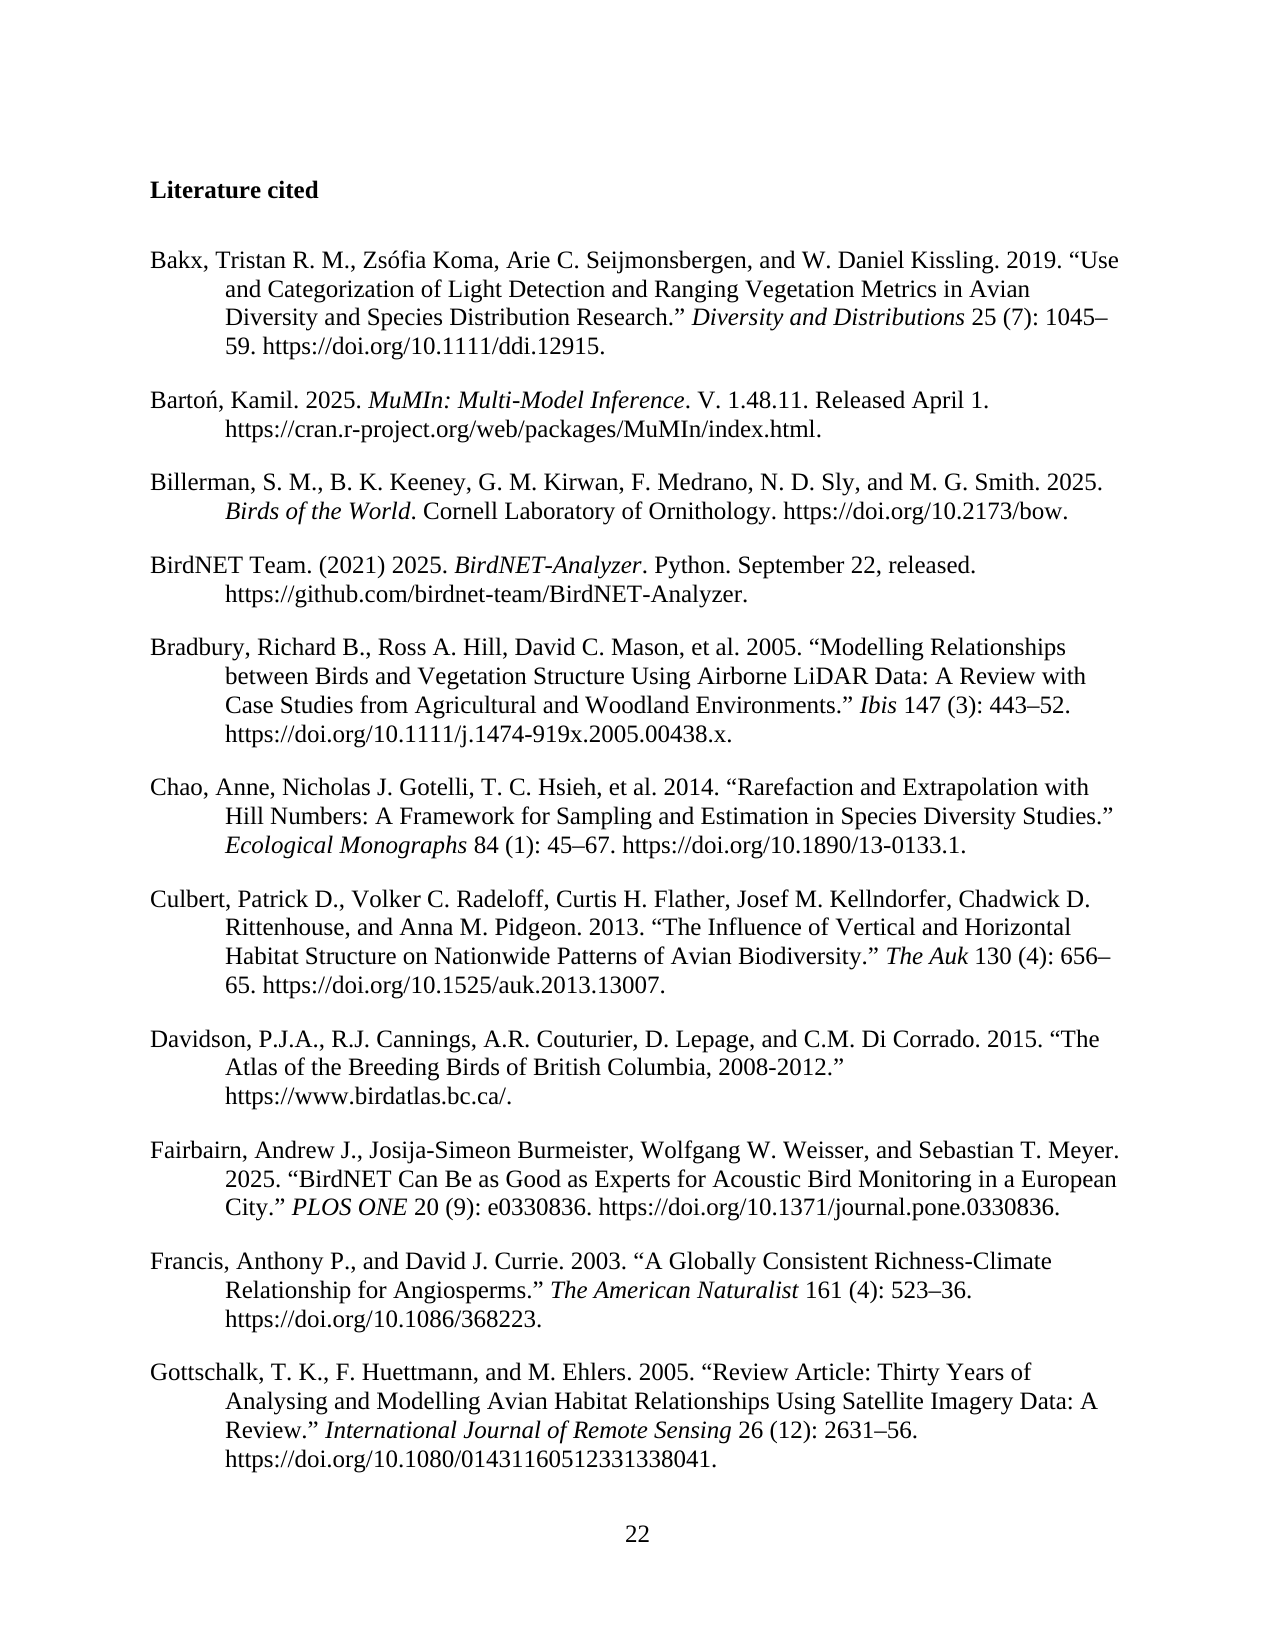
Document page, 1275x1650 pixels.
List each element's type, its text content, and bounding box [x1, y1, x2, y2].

text Fairbairn, Andrew J., Josija-Simeon Burmeister, Wolfgang W. Weisser, and Sebastian T. Meyer. 2025. “BirdNET Can Be as Good as Experts for Acoustic Bird Monitoring in a European City.” PLOS ONE 20 (9): e0330836. https://doi.org/10.1371/journal.pone.0330836. [150, 1135, 1125, 1221]
text Francis, Anthony P., and David J. Currie. 2003. “A Globally Consistent Richness‐Climate Relationship for Angiosperms.” The American Naturalist 161 (4): 523–36. https://doi.org/10.1086/368223. [150, 1246, 1125, 1332]
text Gottschalk, T. K., F. Huettmann, and M. Ehlers. 2005. “Review Article: Thirty Years of Analysing and Modelling Avian Habitat Relationships Using Satellite Imagery Data: A Review.” International Journal of Remote Sensing 26 (12): 2631–56. https://doi.org/10.1080/01431160512331338041. [150, 1357, 1125, 1472]
subtitle Literature cited [150, 175, 1125, 204]
text Davidson, P.J.A., R.J. Cannings, A.R. Couturier, D. Lepage, and C.M. Di Corrado. 2015. “The Atlas of the Breeding Birds of British Columbia, 2008-2012.” https://www.birdatlas.bc.ca/. [150, 1024, 1125, 1110]
text Bartoń, Kamil. 2025. MuMIn: Multi-Model Inference. V. 1.48.11. Released April 1. https://cran.r-project.org/web/packages/MuMIn/index.html. [150, 385, 1125, 442]
text Culbert, Patrick D., Volker C. Radeloff, Curtis H. Flather, Josef M. Kellndorfer, Chadwick D. Rittenhouse, and Anna M. Pidgeon. 2013. “The Influence of Vertical and Horizontal Habitat Structure on Nationwide Patterns of Avian Biodiversity.” The Auk 130 (4): 656–65. https://doi.org/10.1525/auk.2013.13007. [150, 884, 1125, 999]
text BirdNET Team. (2021) 2025. BirdNET-Analyzer. Python. September 22, released. https://github.com/birdnet-team/BirdNET-Analyzer. [150, 550, 1125, 607]
text Billerman, S. M., B. K. Keeney, G. M. Kirwan, F. Medrano, N. D. Sly, and M. G. Smith. 2025. Birds of the World. Cornell Laboratory of Ornithology. https://doi.org/10.2173/bow. [150, 467, 1125, 525]
text Chao, Anne, Nicholas J. Gotelli, T. C. Hsieh, et al. 2014. “Rarefaction and Extrapolation with Hill Numbers: A Framework for Sampling and Estimation in Species Diversity Studies.” Ecological Monographs 84 (1): 45–67. https://doi.org/10.1890/13-0133.1. [150, 772, 1125, 859]
text Bakx, Tristan R. M., Zsófia Koma, Arie C. Seijmonsbergen, and W. Daniel Kissling. 2019. “Use and Categorization of Light Detection and Ranging Vegetation Metrics in Avian Diversity and Species Distribution Research.” Diversity and Distributions 25 (7): 1045–59. https://doi.org/10.1111/ddi.12915. [150, 245, 1125, 360]
text Bradbury, Richard B., Ross A. Hill, David C. Mason, et al. 2005. “Modelling Relationships between Birds and Vegetation Structure Using Airborne LiDAR Data: A Review with Case Studies from Agricultural and Woodland Environments.” Ibis 147 (3): 443–52. https://doi.org/10.1111/j.1474-919x.2005.00438.x. [150, 632, 1125, 747]
